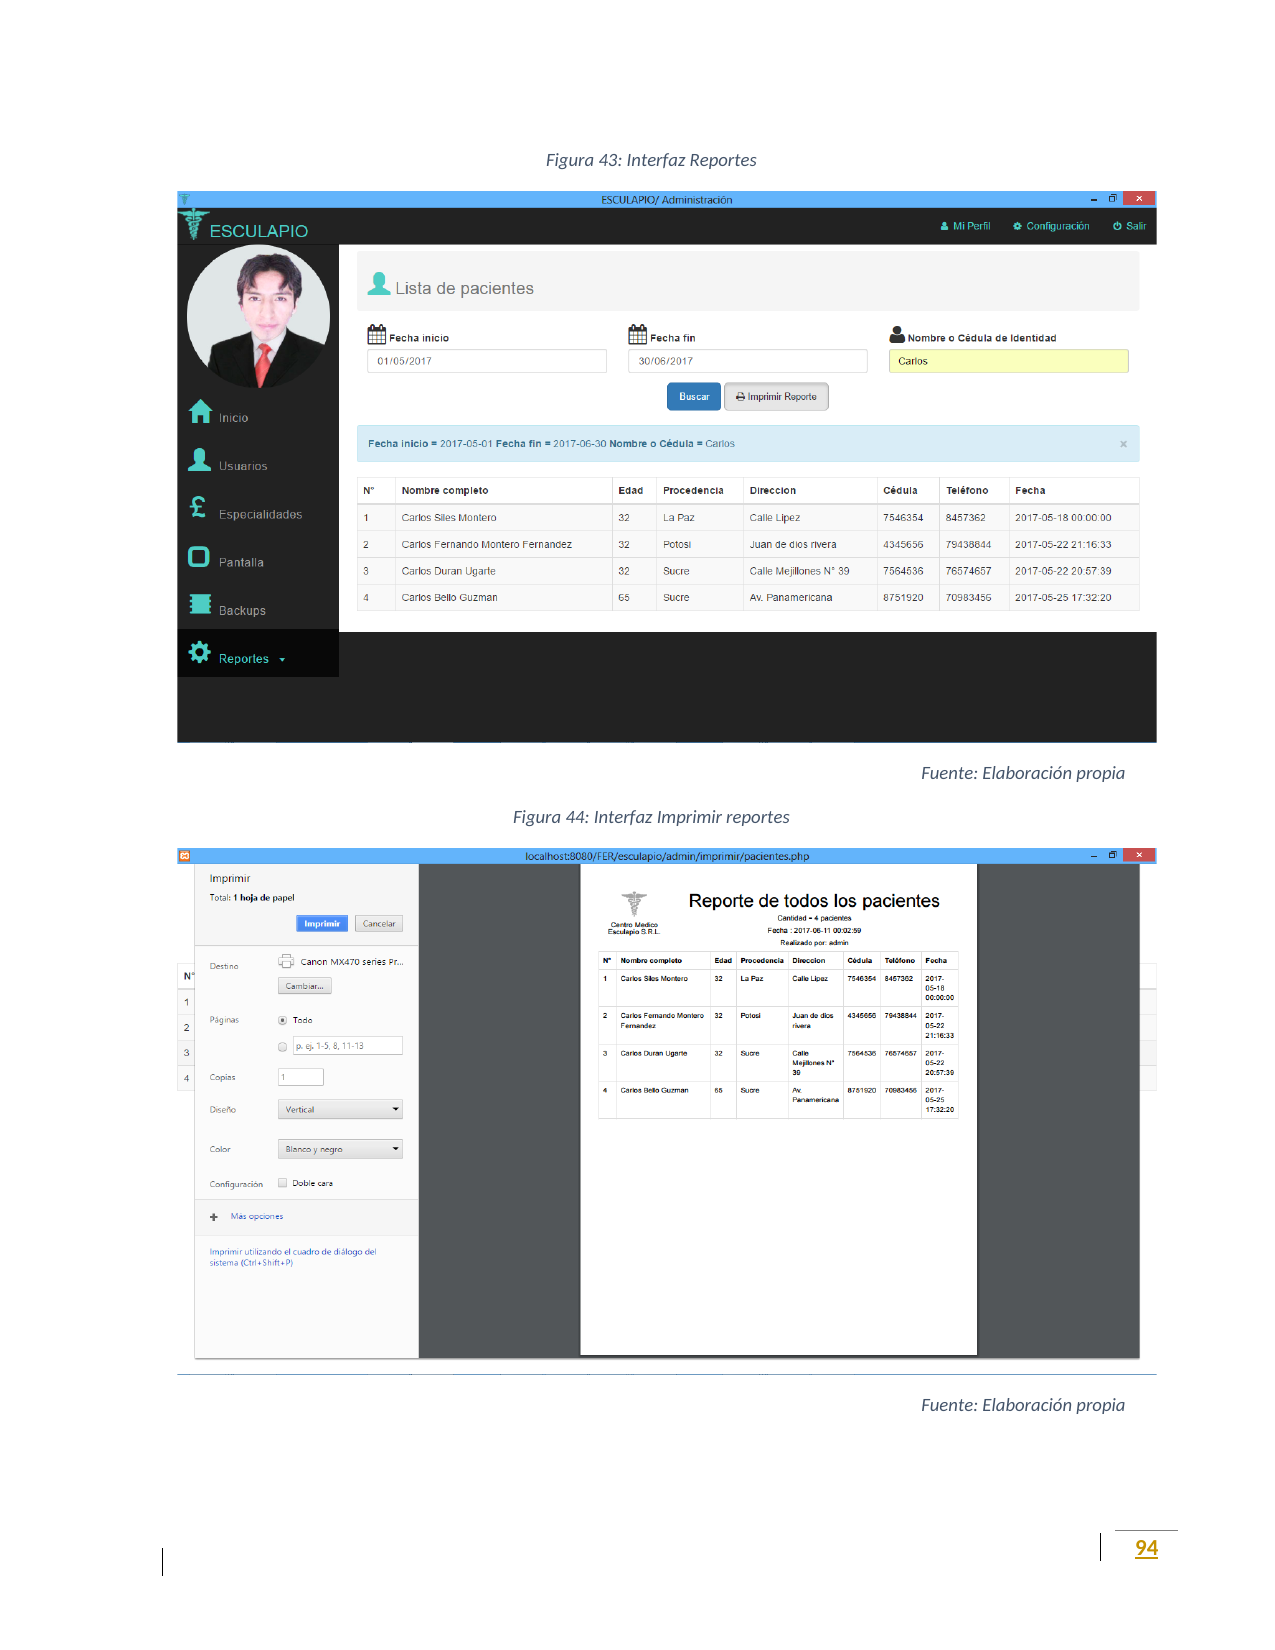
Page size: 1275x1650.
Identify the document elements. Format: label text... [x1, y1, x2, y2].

text Fuente: Elaboración propia [177, 761, 1127, 784]
picture [177, 191, 1157, 743]
text Fuente: Elaboración propia [177, 1393, 1127, 1416]
picture [177, 848, 1157, 1375]
text Figura 43: Interfaz Reportes [177, 148, 1127, 171]
text Figura 44: Interfaz Imprimir reportes [177, 805, 1127, 828]
